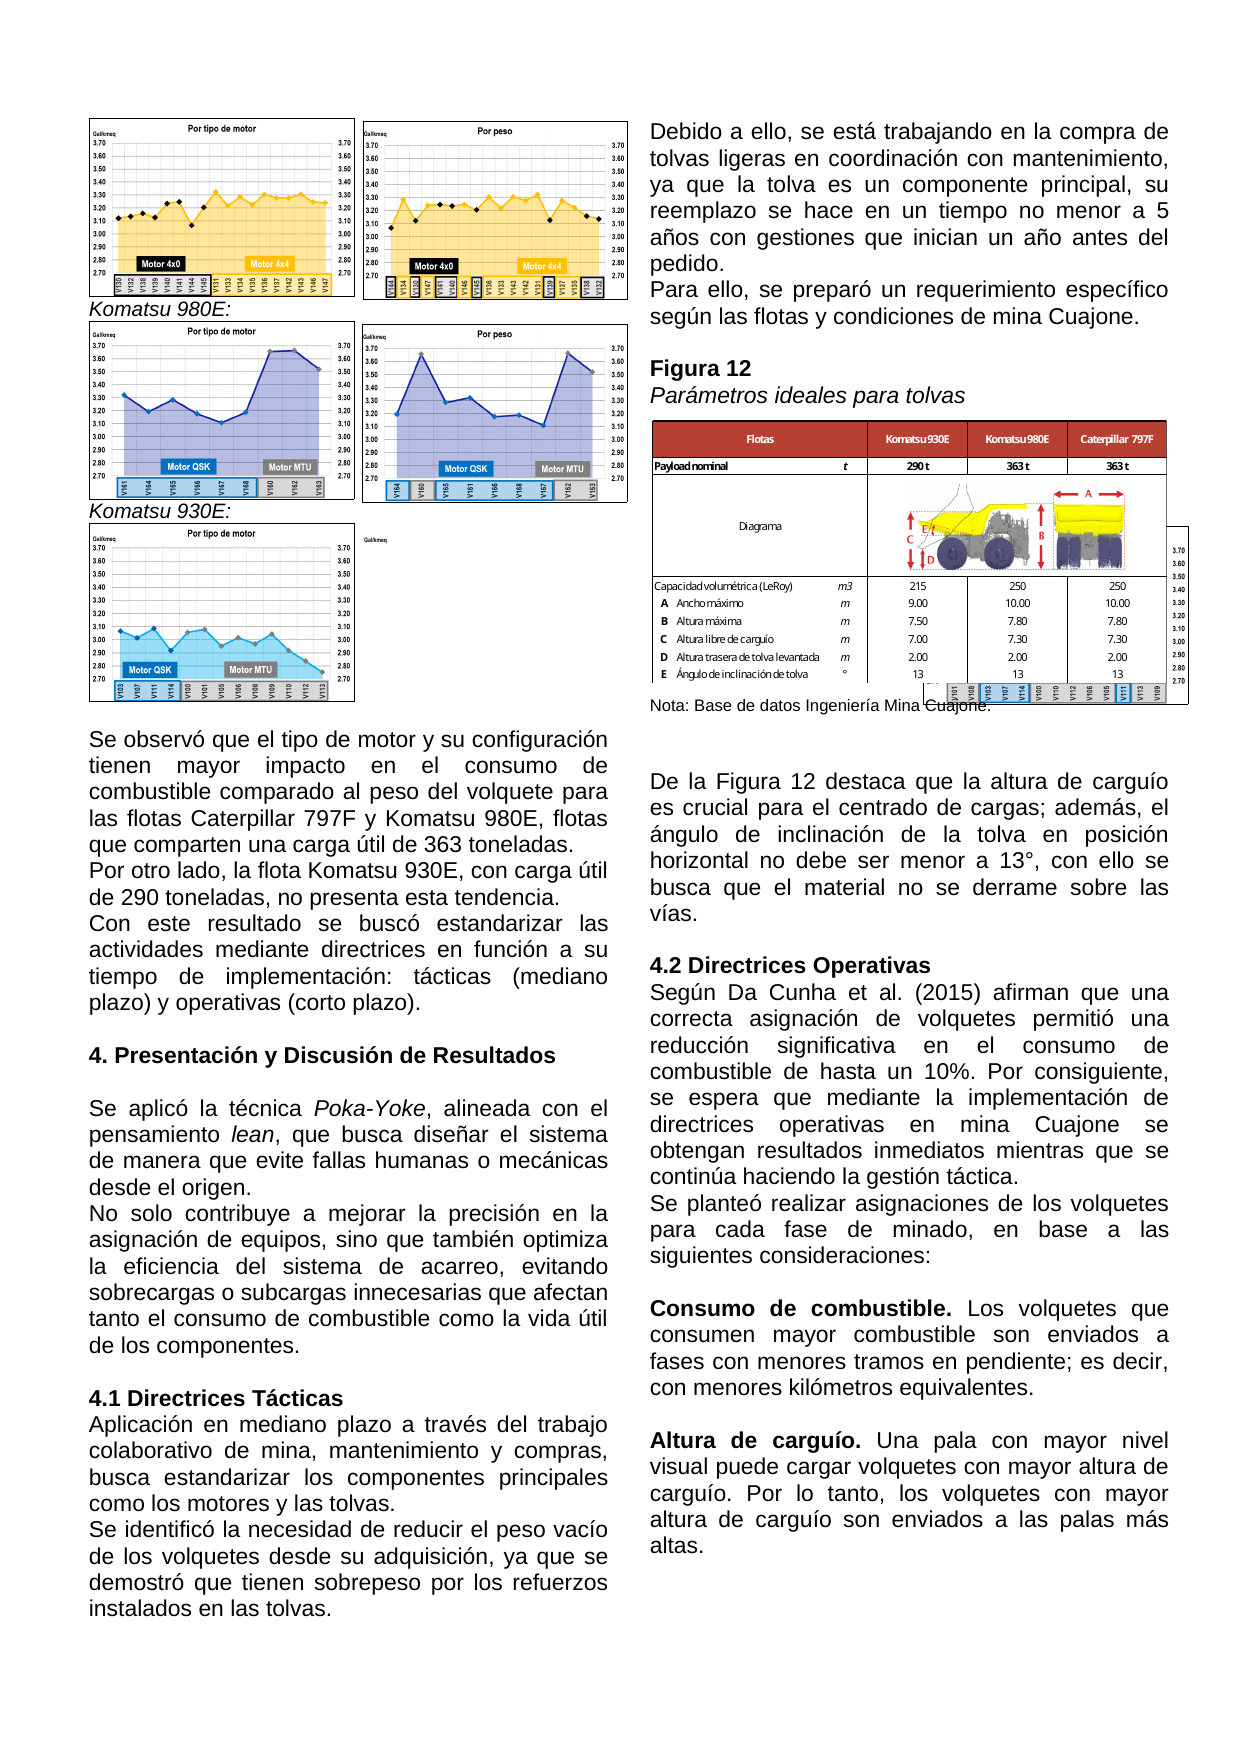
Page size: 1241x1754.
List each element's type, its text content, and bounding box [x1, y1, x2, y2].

text Komatsu 930E: [89, 499, 608, 523]
picture [364, 122, 627, 299]
text Se aplicó la técnica Poka-Yoke, alineada con el pensamiento lean, que busca diseñar el sistema de manera que evite fallas humanas o mecánicas desde el origen. [89, 1094, 608, 1200]
text Aplicación en mediano plazo a través del trabajo colaborativo de mina, mantenimiento y compras, busca estandarizar los componentes principales como los motores y las tolvas. [89, 1411, 608, 1516]
text Se observó que el tipo de motor y su configuración tienen mayor impacto en el consumo de combustible comparado al peso del volquete para las flotas Caterpillar 797F y Komatsu 980E, flotas que comparten una carga útil de 363 toneladas. [89, 726, 608, 857]
text 4.1 Directrices Tácticas [89, 1384, 608, 1411]
text Con este resultado se buscó estandarizar las actividades mediante directrices en función a su tiempo de implementación: tácticas (mediano plazo) y operativas (corto plazo). [89, 910, 608, 1016]
picture [924, 527, 1188, 704]
text Nota: Base de datos Ingeniería Mina Cuajone. [649, 696, 1169, 715]
text Parámetros ideales para tolvas [649, 382, 1169, 408]
text De la Figura 12 destaca que la altura de carguío es crucial para el centrado de cargas; además, el ángulo de inclinación de la tolva en posición horizontal no debe ser menor a 13°, con ello se busca que el material no se derrame sobre las vías. [649, 768, 1169, 926]
picture [90, 119, 354, 296]
text Según Da Cunha et al. (2015) afirman que una correcta asignación de volquetes permitió una reducción significativa en el consumo de combustible de hasta un 10%. Por consiguiente, se espera que mediante la implementación de directrices operativas en mina Cuajone se obtengan resultados inmediatos mientras que se continúa haciendo la gestión táctica. [649, 979, 1169, 1190]
text Altura de carguío. Una pala con mayor nivel visual puede cargar volquetes con mayor altura de carguío. Por lo tanto, los volquetes con mayor altura de carguío son enviados a las palas más altas. [649, 1427, 1169, 1559]
text Se identificó la necesidad de reducir el peso vacío de los volquetes desde su adquisición, ya que se demostró que tienen sobrepeso por los refuerzos instalados en las tolvas. [89, 1516, 608, 1622]
text Komatsu 980E: [89, 297, 608, 321]
picture [363, 325, 627, 502]
text Se planteó realizar asignaciones de los volquetes para cada fase de minado, en base a las siguientes consideraciones: [649, 1190, 1169, 1269]
text Debido a ello, se está trabajando en la compra de tolvas ligeras en coordinación con mantenimiento, ya que la tolva es un componente principal, su reemplazo se hace en un tiempo no menor a 5 años con gestiones que inician un año antes del pedido. [649, 118, 1169, 276]
text Figura 12 [649, 355, 1169, 382]
text Por otro lado, la flota Komatsu 930E, con carga útil de 290 toneladas, no presenta esta tendencia. [89, 857, 608, 910]
text 4.2 Directrices Operativas [649, 952, 1169, 979]
picture [90, 524, 354, 701]
text Consumo de combustible. Los volquetes que consumen mayor combustible son enviados a fases con menores tramos en pendiente; es decir, con menores kilómetros equivalentes. [649, 1295, 1169, 1401]
picture [90, 322, 354, 499]
text 4. Presentación y Discusión de Resultados [89, 1042, 608, 1068]
text No solo contribuye a mejorar la precisión en la asignación de equipos, sino que también optimiza la eficiencia del sistema de acarreo, evitando sobrecargas o subcargas innecesarias que afectan tanto el consumo de combustible como la vida útil de los componentes. [89, 1200, 608, 1358]
text Para ello, se preparó un requerimiento específico según las flotas y condiciones de mina Cuajone. [649, 276, 1169, 329]
